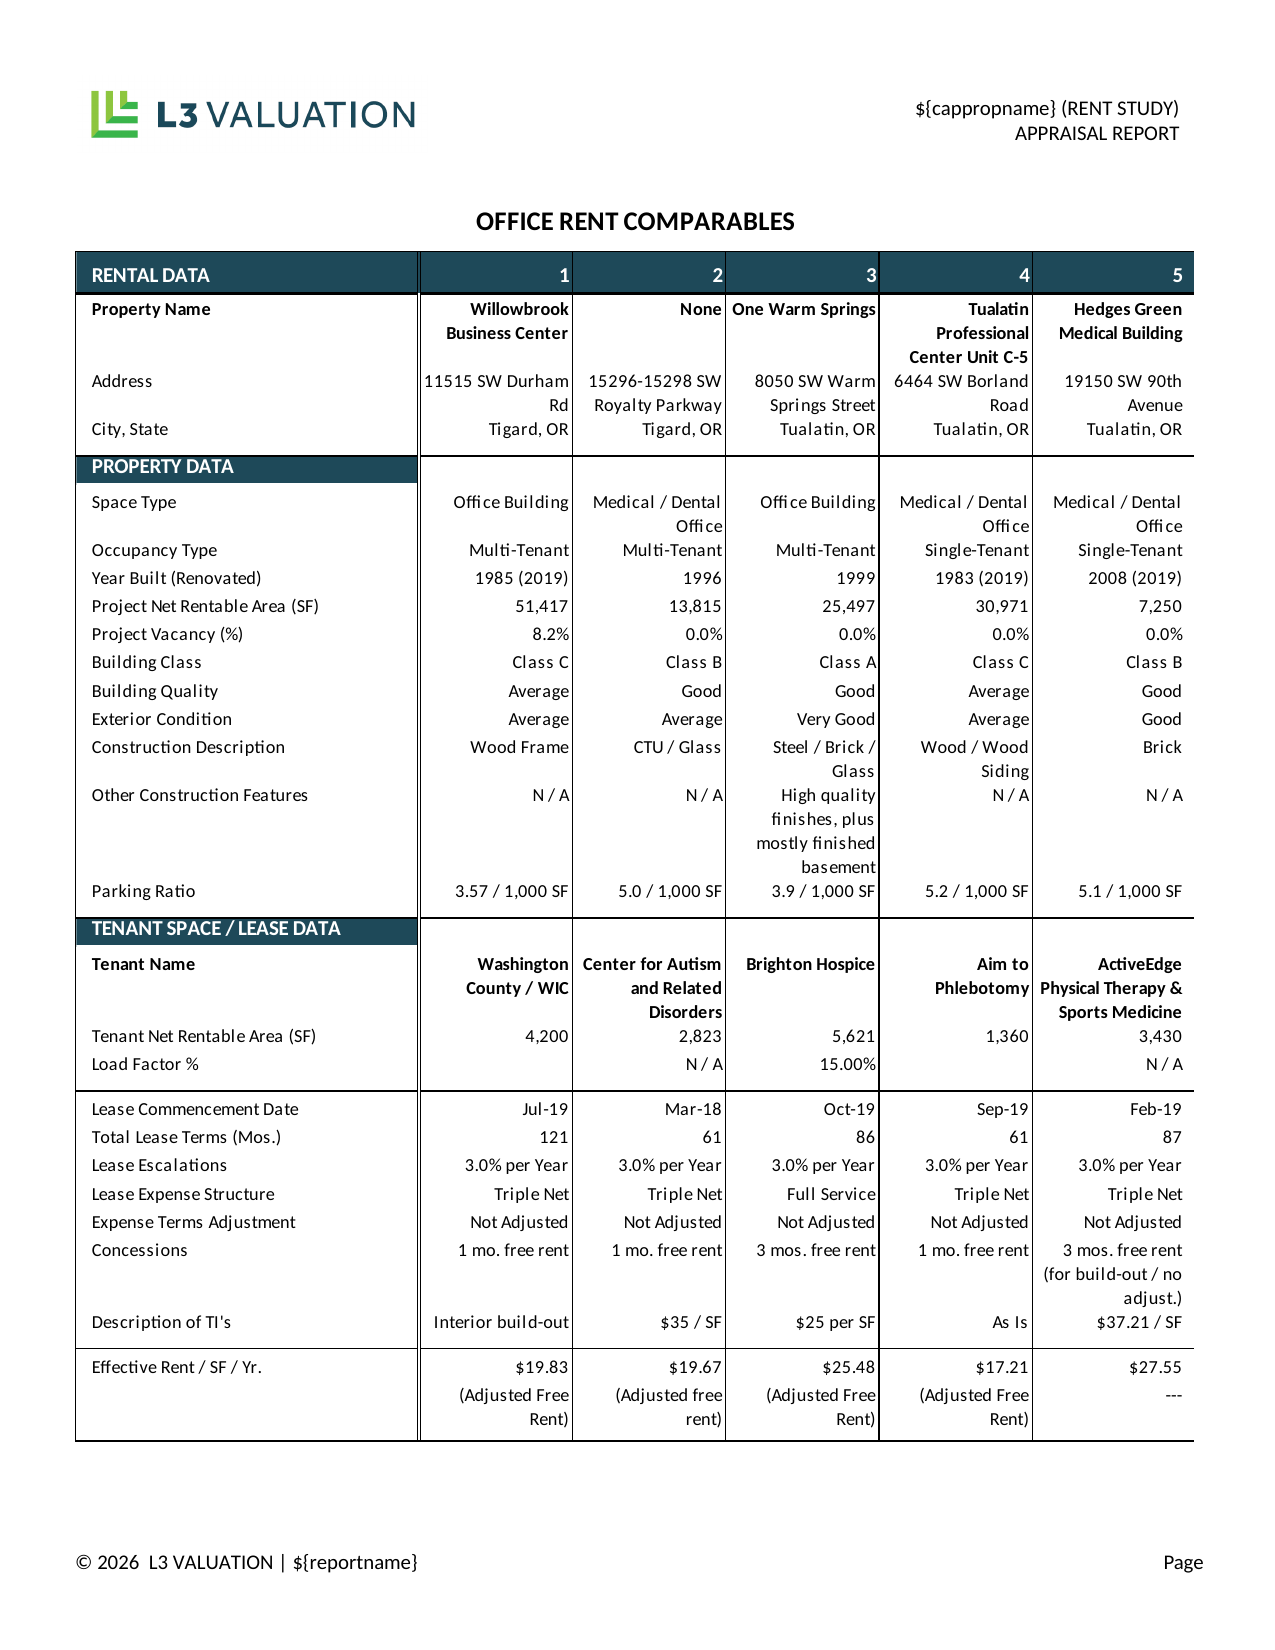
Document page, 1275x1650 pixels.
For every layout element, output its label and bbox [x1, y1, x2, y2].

picture [76, 75, 428, 153]
